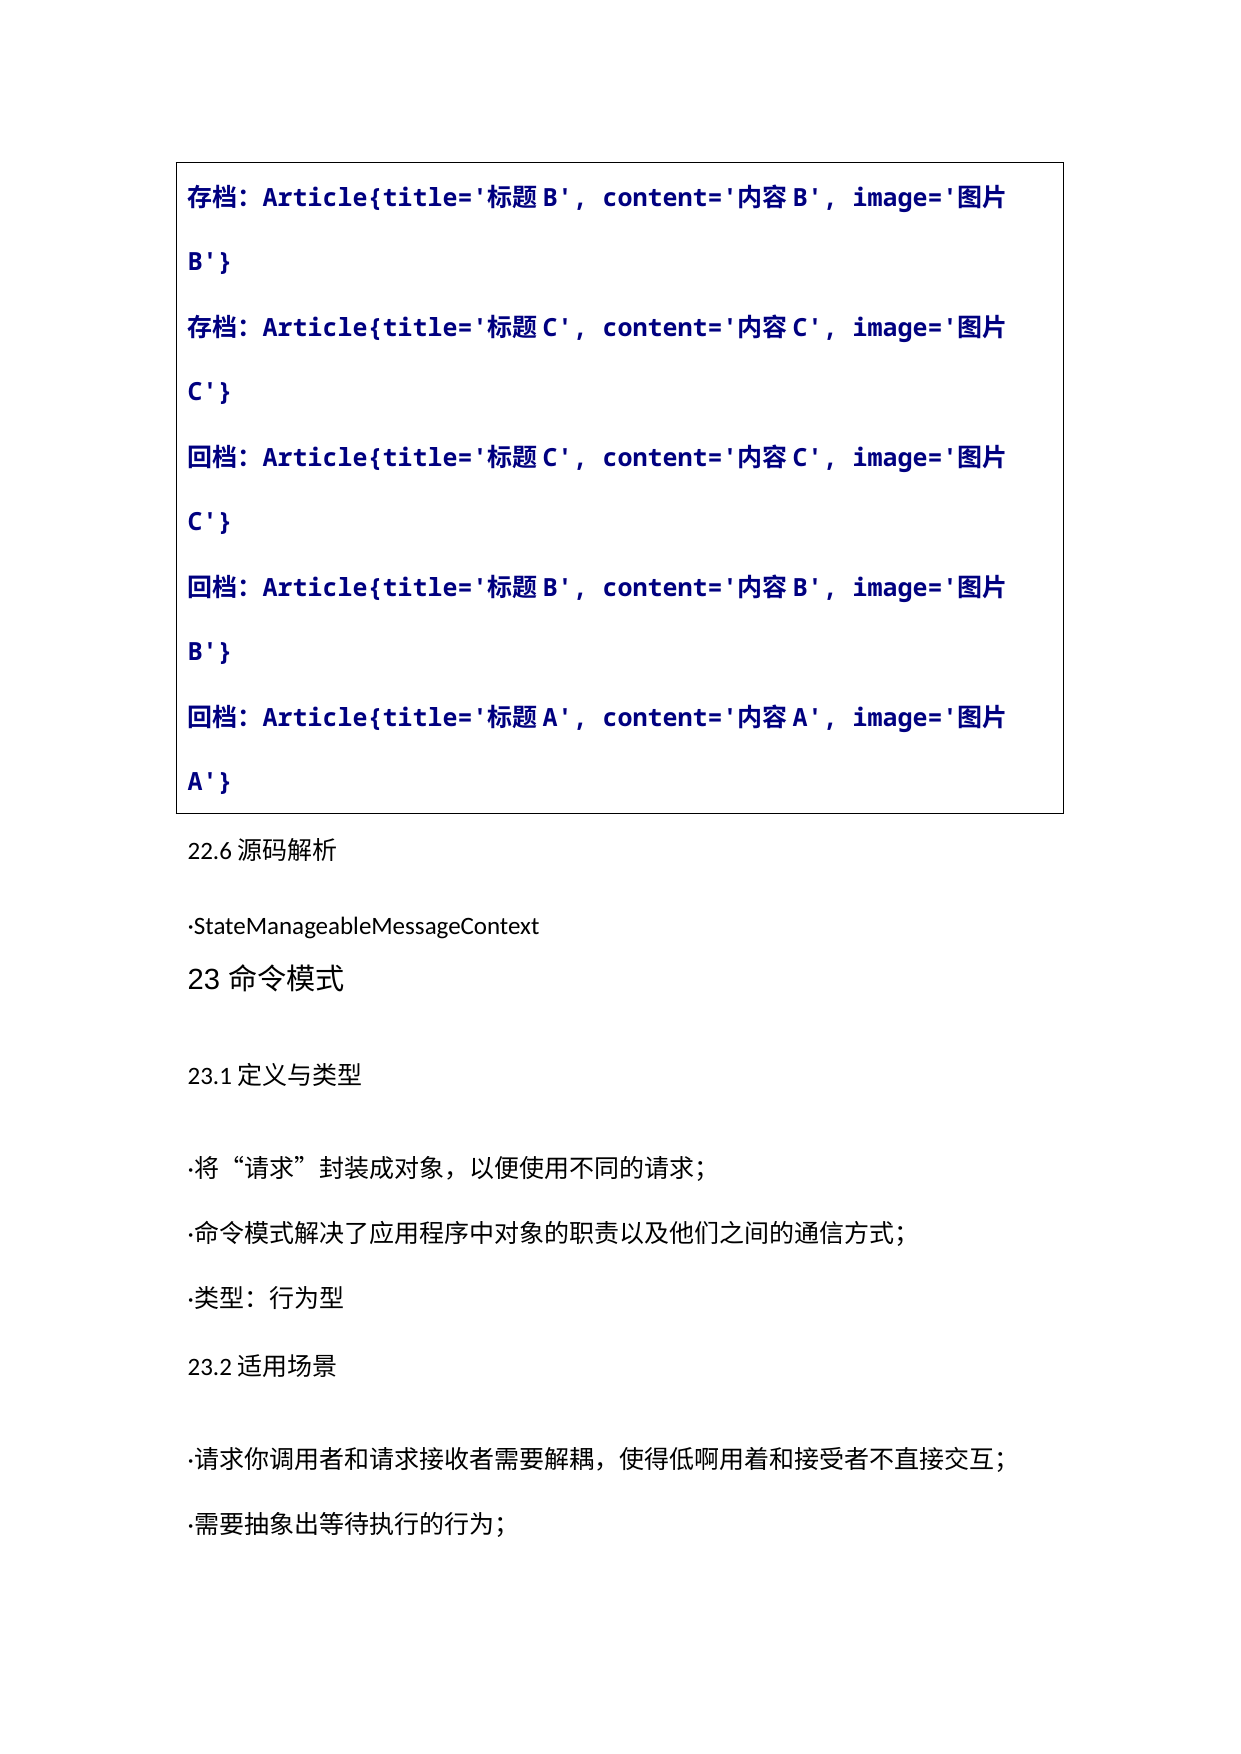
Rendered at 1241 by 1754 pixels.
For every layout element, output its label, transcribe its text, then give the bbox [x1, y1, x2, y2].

subtitle 23 命令模式 [187, 944, 1053, 1009]
text ·命令模式解决了应用程序中对象的职责以及他们之间的通信方式； [187, 1199, 1053, 1264]
subtitle 23.1定义与类型 [187, 1041, 1053, 1106]
text ·需要抽象出等待执行的行为； [187, 1490, 1053, 1555]
text ·请求你调用者和请求接收者需要解耦，使得低啊用着和接受者不直接交互； [187, 1425, 1053, 1490]
subtitle 23.2适用场景 [187, 1332, 1053, 1397]
text ·类型：行为型 [187, 1264, 1053, 1329]
text ·将“请求”封装成对象，以便使用不同的请求； [187, 1134, 1053, 1199]
text ·StateManageableMessageContext [187, 909, 1053, 942]
subtitle 22.6源码解析 [187, 816, 1053, 881]
